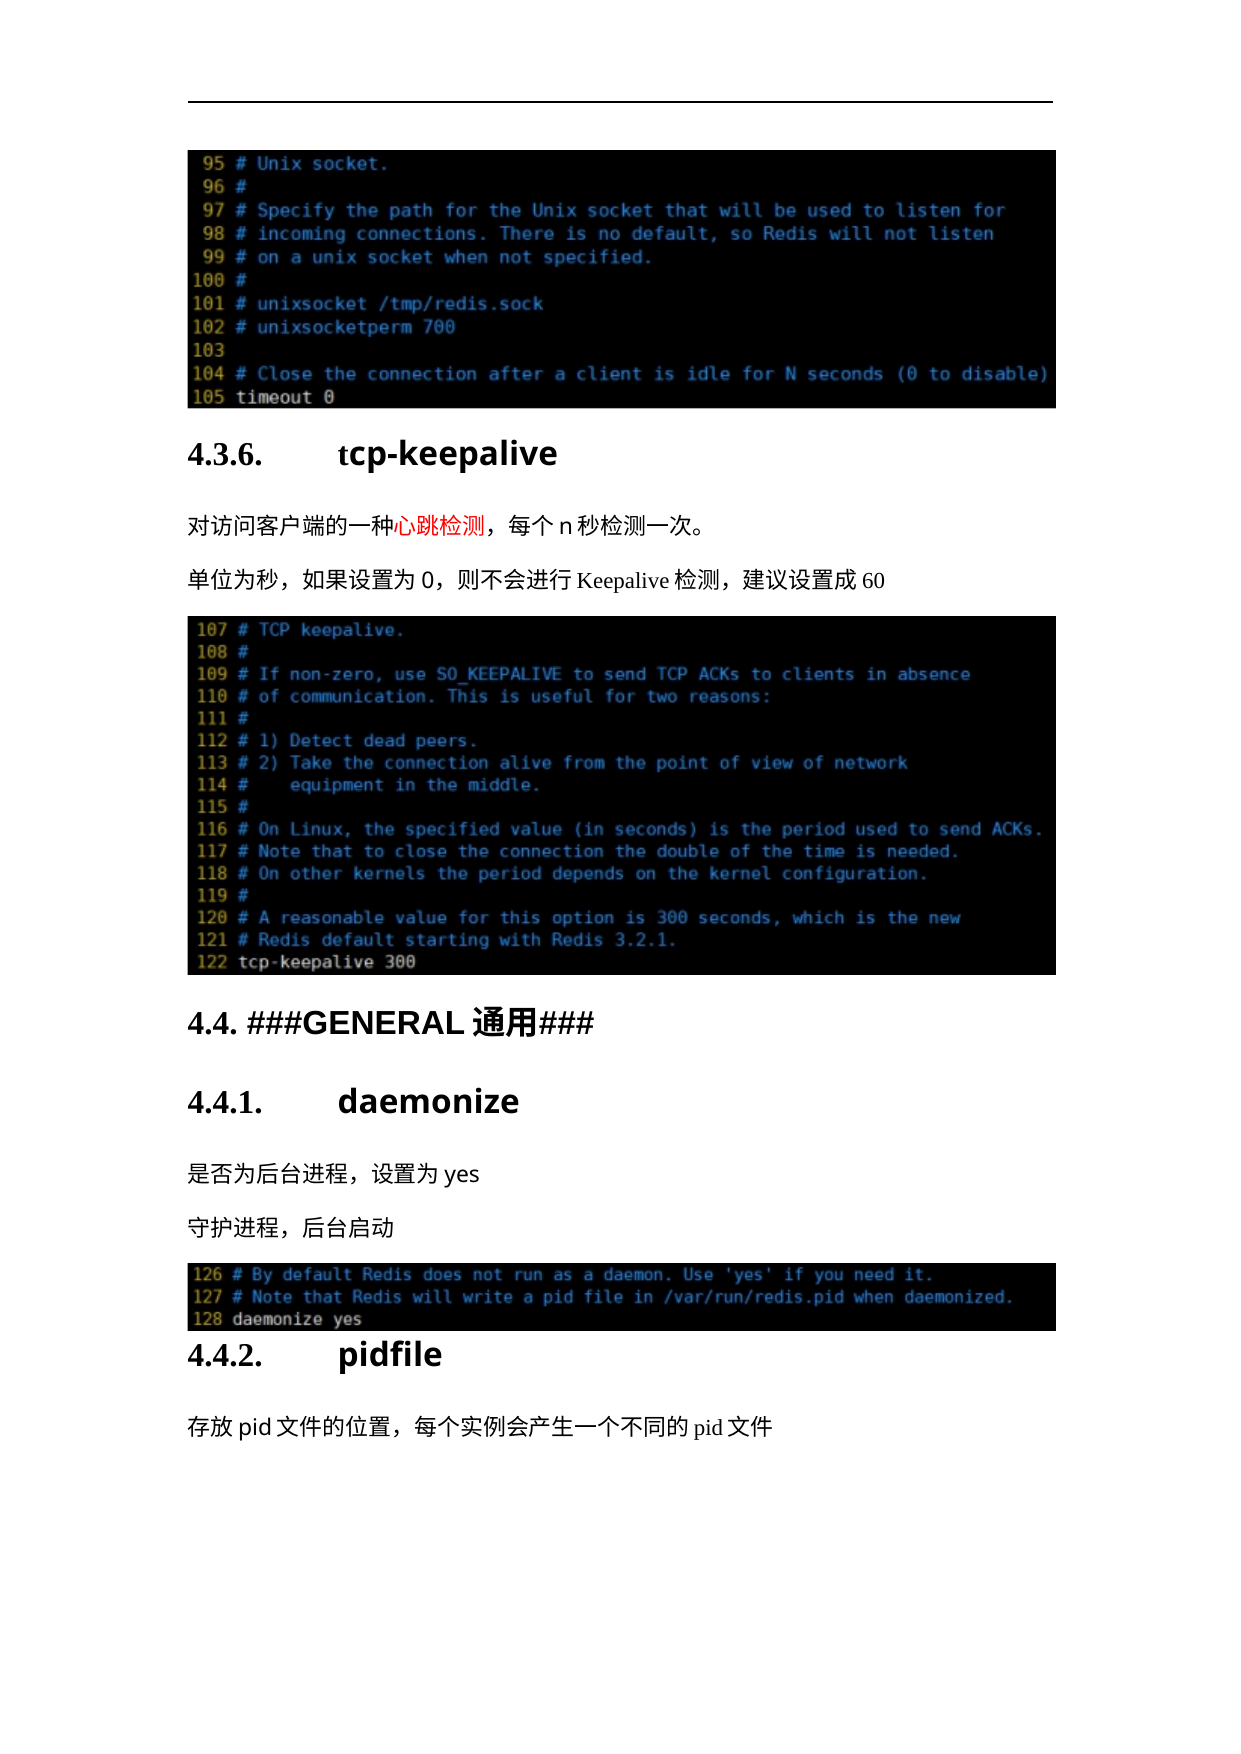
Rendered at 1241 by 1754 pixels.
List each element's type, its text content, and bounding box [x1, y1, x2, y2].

text 存放pid文件的位置，每个实例会产生一个不同的pid文件 [187, 1409, 1053, 1442]
list tcp-keepalive [187, 430, 1053, 476]
list daemonize [187, 1078, 1053, 1123]
text 是否为后台进程，设置为yes [187, 1156, 1053, 1189]
picture [187, 1263, 1056, 1331]
picture [187, 150, 1056, 410]
list pidfile [187, 1331, 1053, 1376]
picture [187, 616, 1056, 975]
text 守护进程，后台启动 [187, 1210, 1053, 1243]
list ###GENERAL通用### [187, 996, 1053, 1044]
text 对访问客户端的一种心跳检测，每个n秒检测一次。 [187, 508, 1053, 541]
text 单位为秒，如果设置为0，则不会进行Keepalive检测，建议设置成60 [187, 562, 1053, 595]
